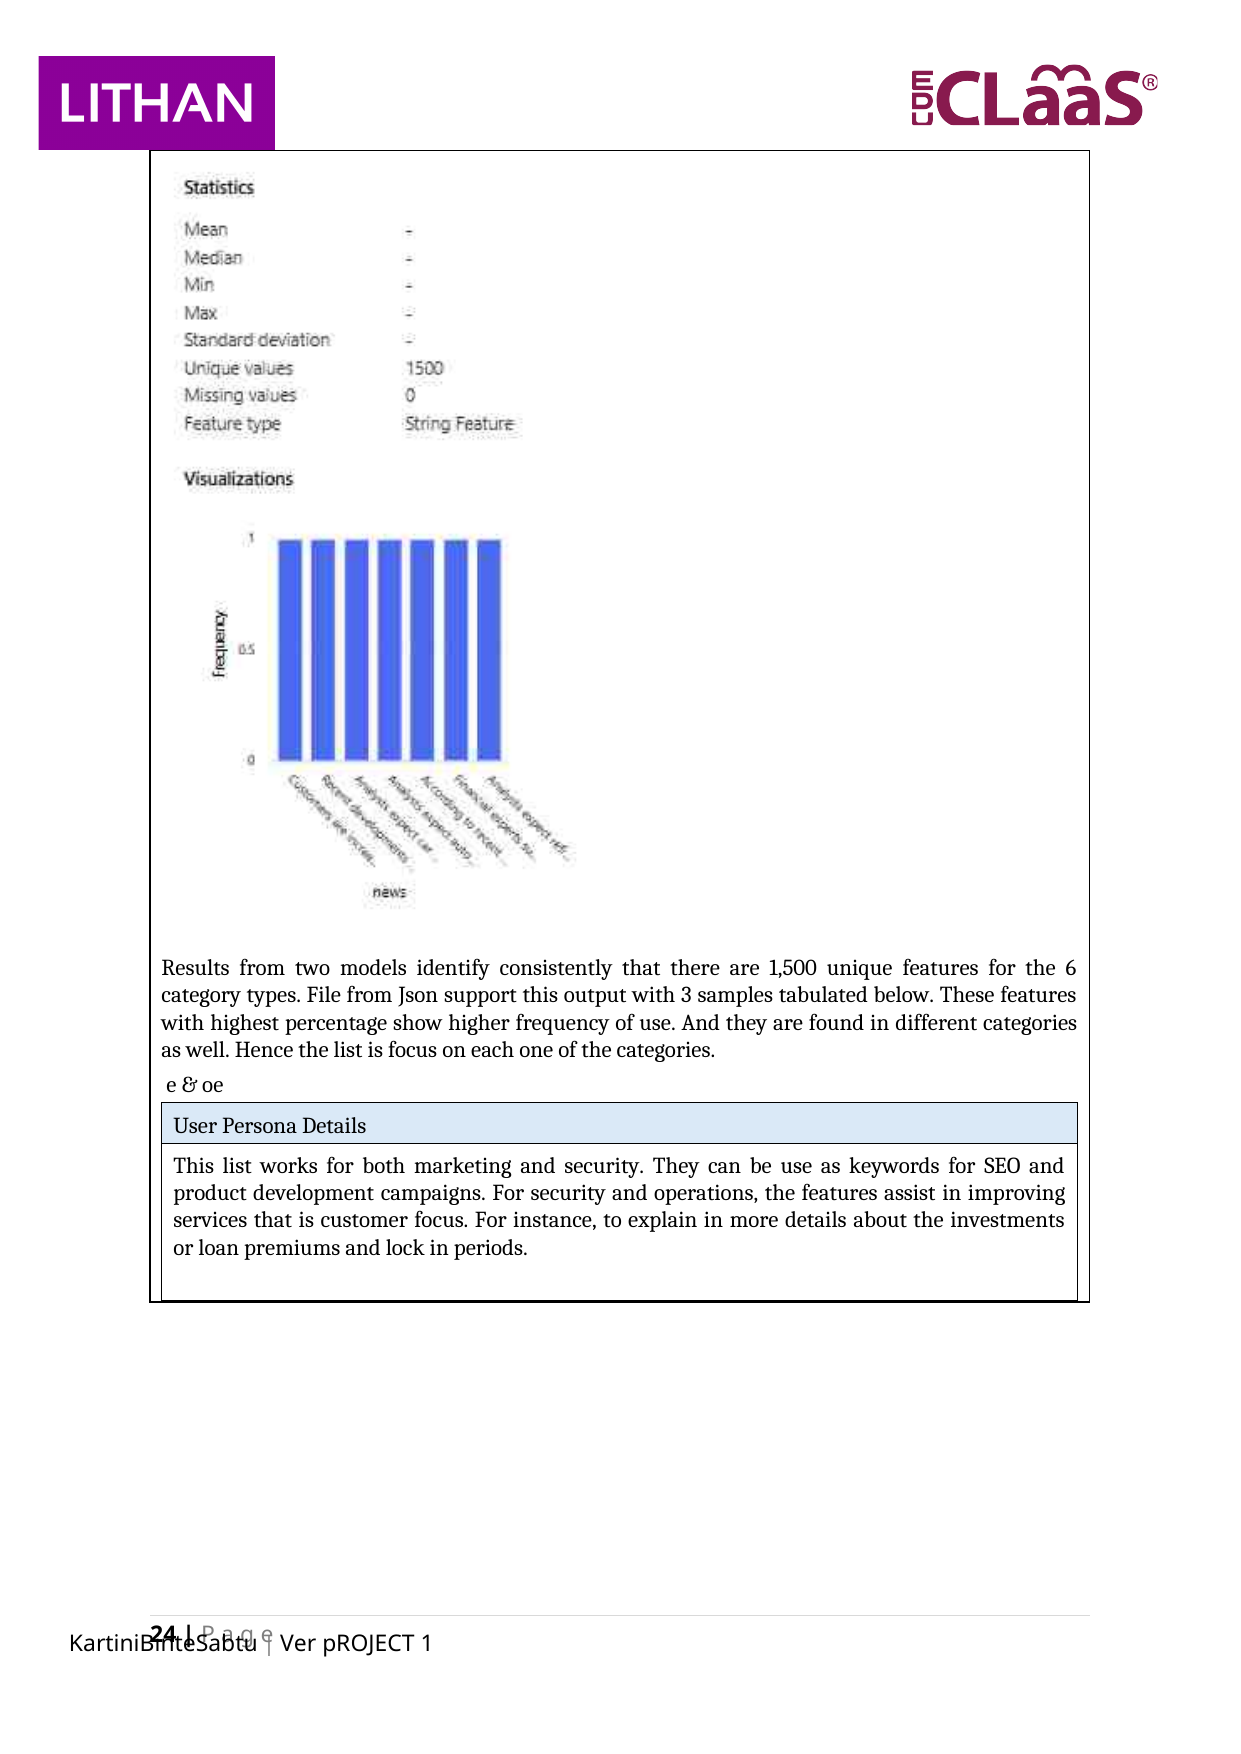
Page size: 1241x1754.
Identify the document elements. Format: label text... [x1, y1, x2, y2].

picture [911, 64, 1158, 126]
picture [38, 56, 275, 150]
table_cell This service uses TF-IDF which is term frequency-inverse document frequency as a statistical measure that evaluate the importance of a word in a document relative to a collection of documents (corpus). This combines two components the frequently a word appears and how unique or rare a word is across the corpus. This process includes converting text features into the numerical feature with feature extracting module n-gram from the text data. Then training the model. So, common words across many documents receive lower scores, while rare words receive higher scores. This ranks documents based on relevance to a user’s query. Results from two models identify consistently that there are 1,500 unique features for the 6 category types. File from Json support this output with 3 samples tabulated below. These features with highest percentage show higher frequency of use. And they are found in different categories as well. Hence the list is focus on each one of the categories. e & oe [151, 151, 1089, 1301]
picture [161, 159, 600, 911]
